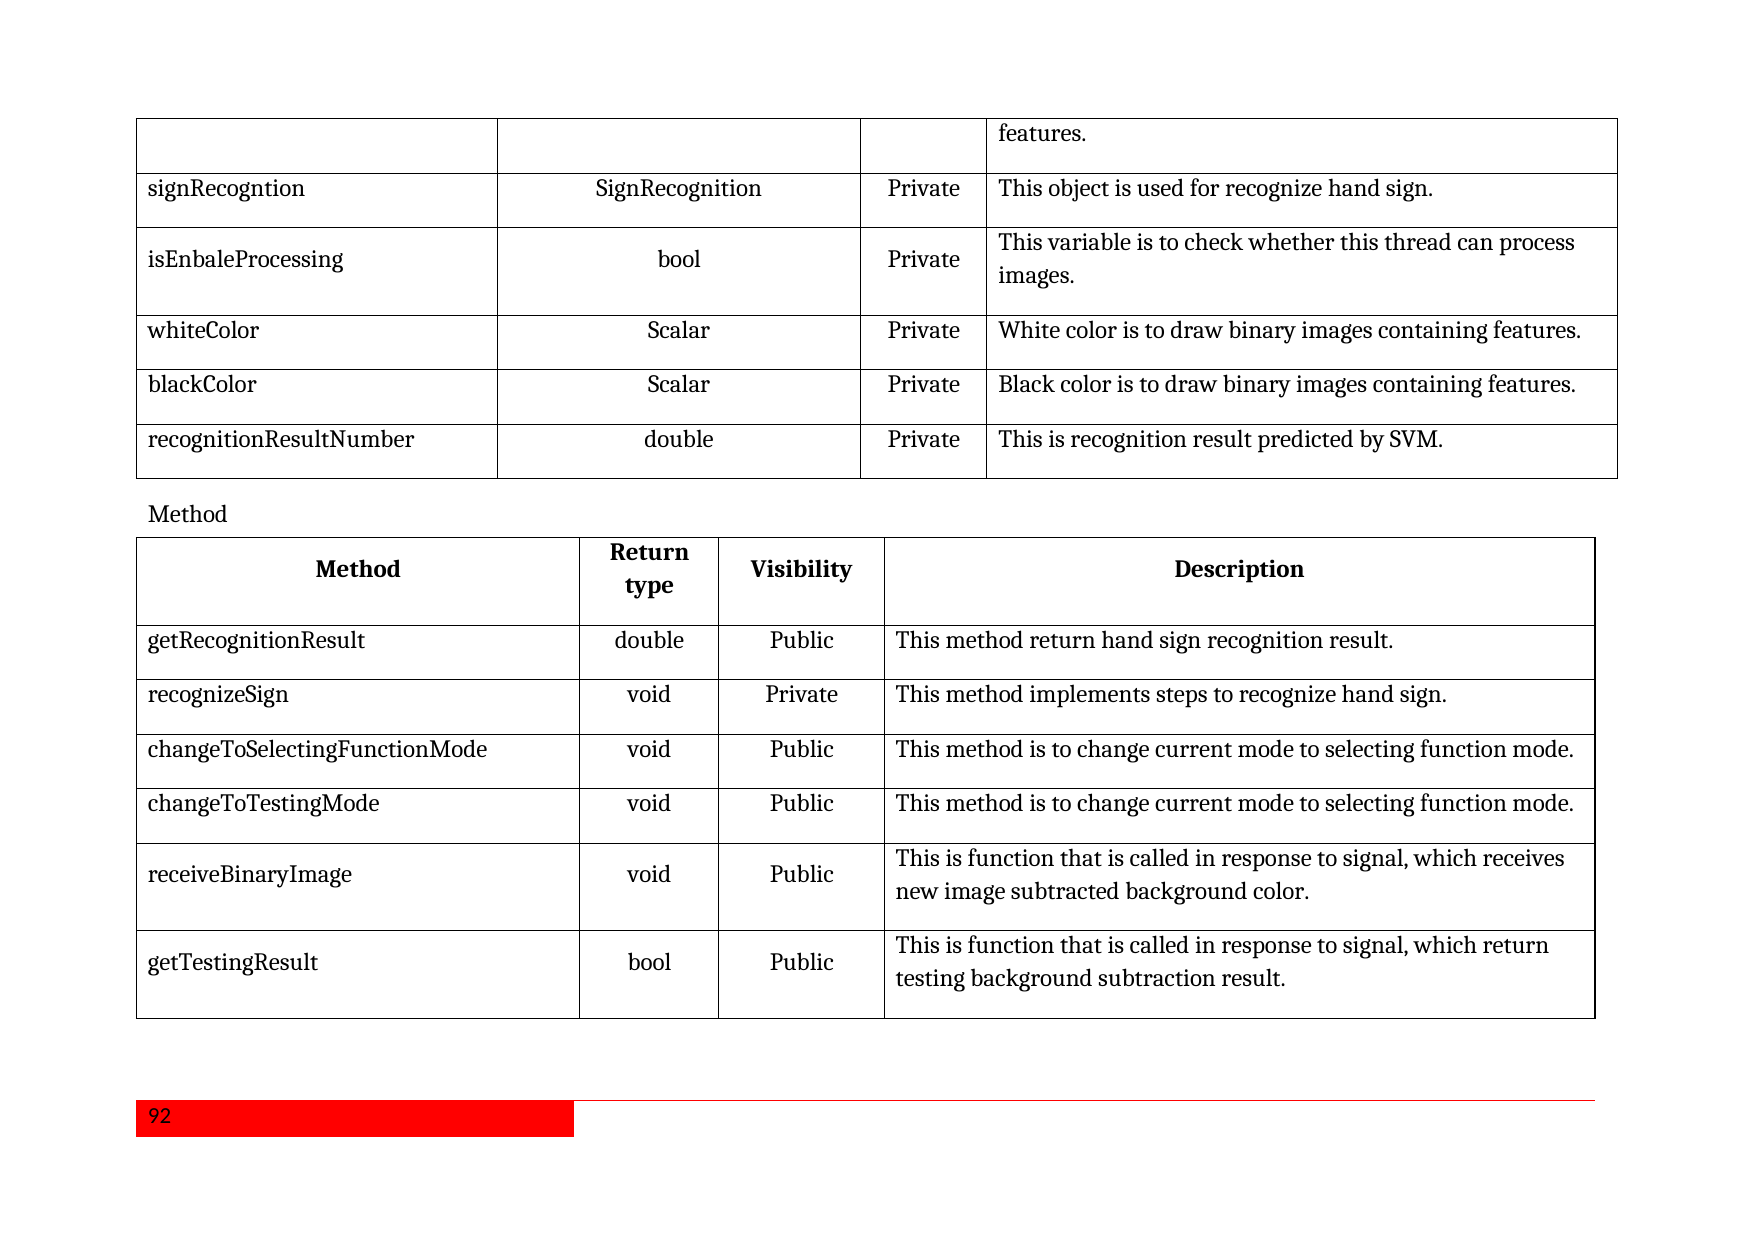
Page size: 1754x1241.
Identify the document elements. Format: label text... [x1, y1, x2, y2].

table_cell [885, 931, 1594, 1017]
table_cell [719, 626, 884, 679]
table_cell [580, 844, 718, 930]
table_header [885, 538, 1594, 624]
subtitle Method [148, 500, 1606, 529]
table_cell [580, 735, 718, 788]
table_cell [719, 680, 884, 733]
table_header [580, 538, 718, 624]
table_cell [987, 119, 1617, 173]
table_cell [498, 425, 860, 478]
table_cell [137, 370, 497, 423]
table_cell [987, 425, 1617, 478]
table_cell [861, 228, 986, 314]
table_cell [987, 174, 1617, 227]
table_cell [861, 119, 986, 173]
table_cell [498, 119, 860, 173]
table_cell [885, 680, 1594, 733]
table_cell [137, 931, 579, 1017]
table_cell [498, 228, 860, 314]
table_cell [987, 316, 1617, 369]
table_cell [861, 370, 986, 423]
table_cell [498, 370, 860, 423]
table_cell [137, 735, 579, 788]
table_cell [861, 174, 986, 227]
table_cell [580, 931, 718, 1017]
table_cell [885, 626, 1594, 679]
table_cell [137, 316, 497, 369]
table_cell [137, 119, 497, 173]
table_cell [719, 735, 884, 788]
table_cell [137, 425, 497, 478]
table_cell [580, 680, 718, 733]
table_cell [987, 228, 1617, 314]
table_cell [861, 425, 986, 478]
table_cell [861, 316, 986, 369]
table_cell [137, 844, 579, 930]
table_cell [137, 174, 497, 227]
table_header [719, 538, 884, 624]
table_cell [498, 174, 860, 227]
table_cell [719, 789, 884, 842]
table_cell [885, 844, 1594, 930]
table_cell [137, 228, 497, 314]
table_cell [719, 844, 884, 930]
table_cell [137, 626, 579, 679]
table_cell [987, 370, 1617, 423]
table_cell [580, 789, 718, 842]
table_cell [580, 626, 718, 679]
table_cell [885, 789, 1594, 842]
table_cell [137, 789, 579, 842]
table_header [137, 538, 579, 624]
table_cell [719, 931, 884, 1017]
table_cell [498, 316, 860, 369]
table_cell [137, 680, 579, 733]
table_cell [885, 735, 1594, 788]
